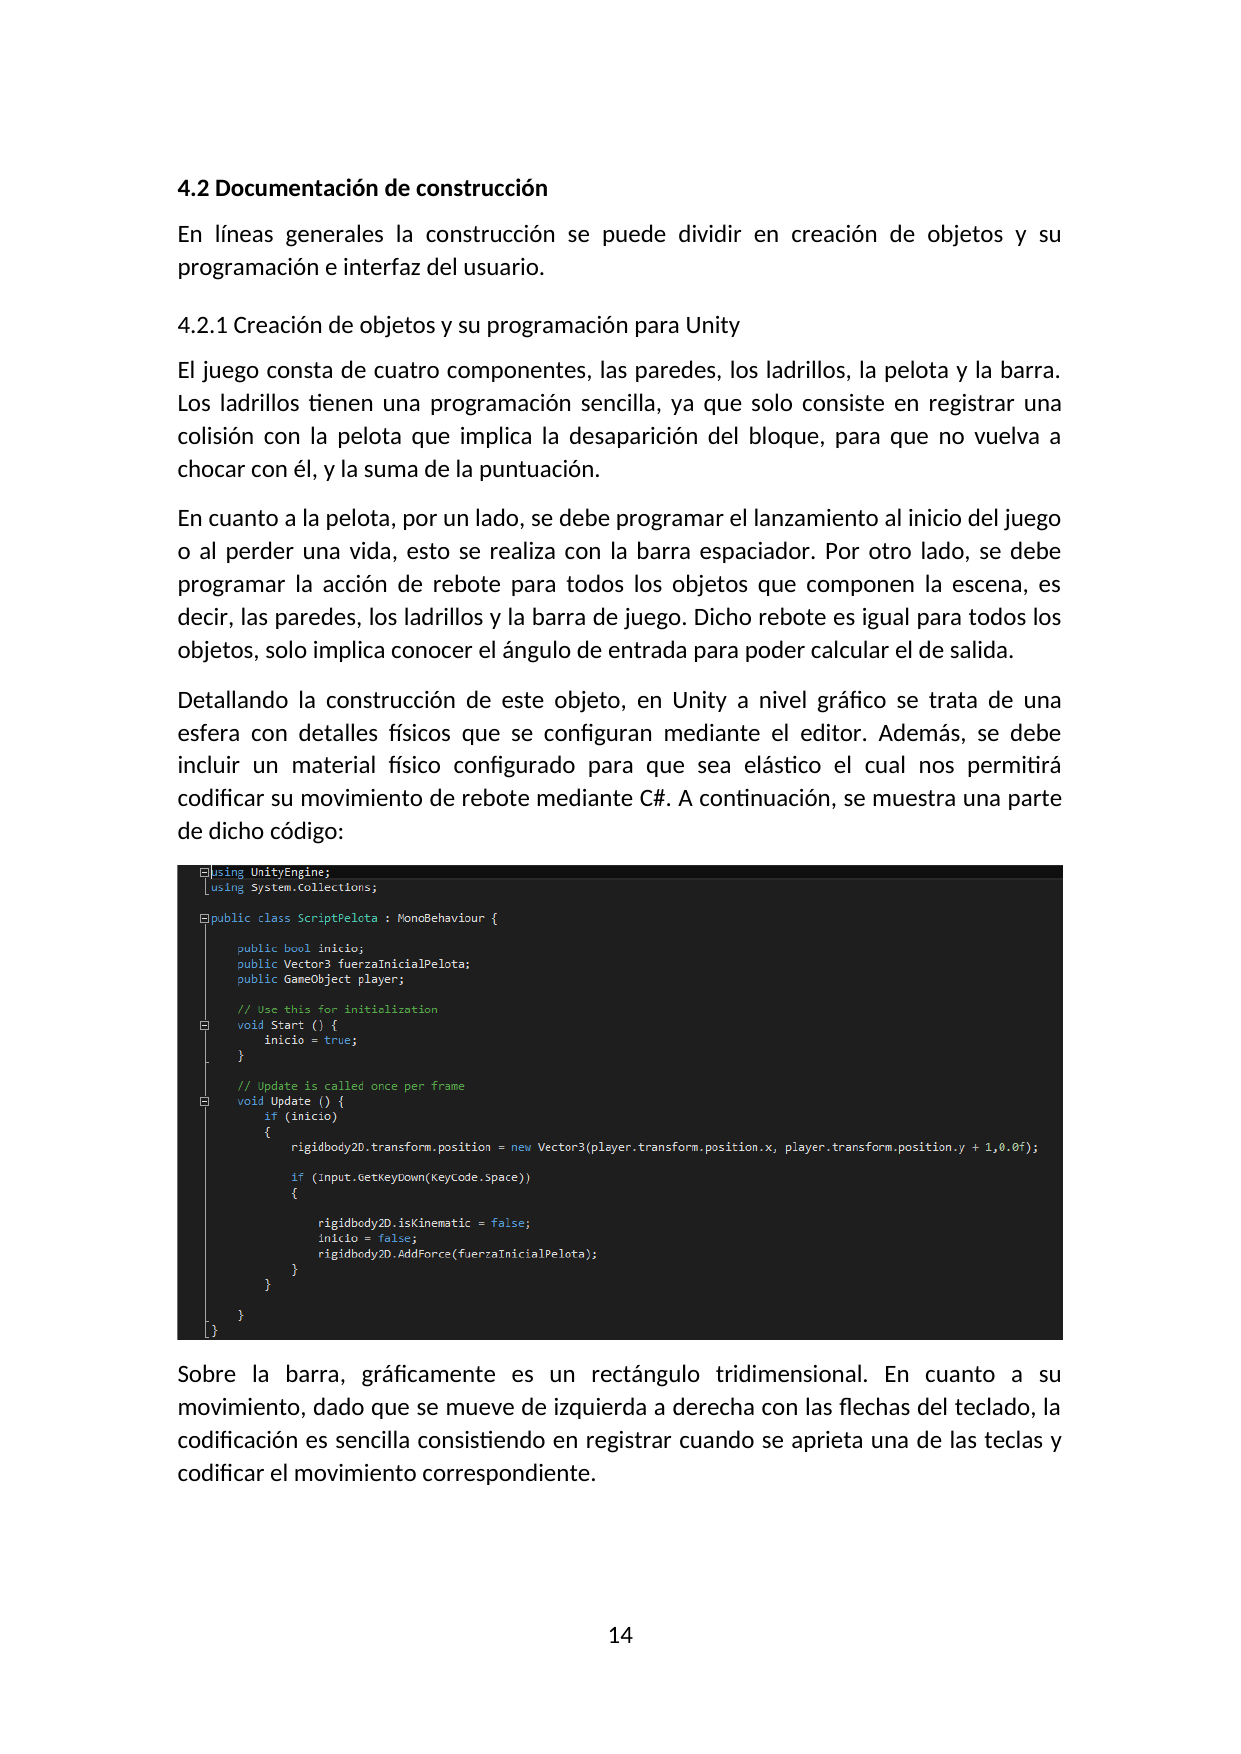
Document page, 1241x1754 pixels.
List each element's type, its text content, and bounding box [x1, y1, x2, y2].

subtitle 4.2 Documentación de construcción [177, 173, 1063, 203]
picture [177, 865, 1063, 1340]
subtitle 4.2.1 Creación de objetos y su programación para Unity [177, 309, 1063, 339]
text En líneas generales la construcción se puede dividir en creación de objetos y su programación e interfaz del usuario. [177, 218, 1063, 281]
text En cuanto a la pelota, por un lado, se debe programar el lanzamiento al inicio del juego o al perder una vida, esto se realiza con la barra espaciador. Por otro lado, se debe programar la acción de rebote para todos los objetos que componen la escena, es decir, las paredes, los ladrillos y la barra de juego. Dicho rebote es igual para todos los objetos, solo implica conocer el ángulo de entrada para poder calcular el de salida. [177, 503, 1063, 665]
text Detallando la construcción de este objeto, en Unity a nivel gráfico se trata de una esfera con detalles físicos que se configuran mediante el editor. Además, se debe incluir un material físico configurado para que sea elástico el cual nos permitirá codificar su movimiento de rebote mediante C#. A continuación, se muestra una parte de dicho código: [177, 684, 1063, 846]
text Sobre la barra, gráficamente es un rectángulo tridimensional. En cuanto a su movimiento, dado que se mueve de izquierda a derecha con las flechas del teclado, la codificación es sencilla consistiendo en registrar cuando se aprieta una de las teclas y codificar el movimiento correspondiente. [177, 1358, 1063, 1488]
text El juego consta de cuatro componentes, las paredes, los ladrillos, la pelota y la barra. Los ladrillos tienen una programación sencilla, ya que solo consiste en registrar una colisión con la pelota que implica la desaparición del bloque, para que no vuelva a chocar con él, y la suma de la puntuación. [177, 354, 1063, 483]
